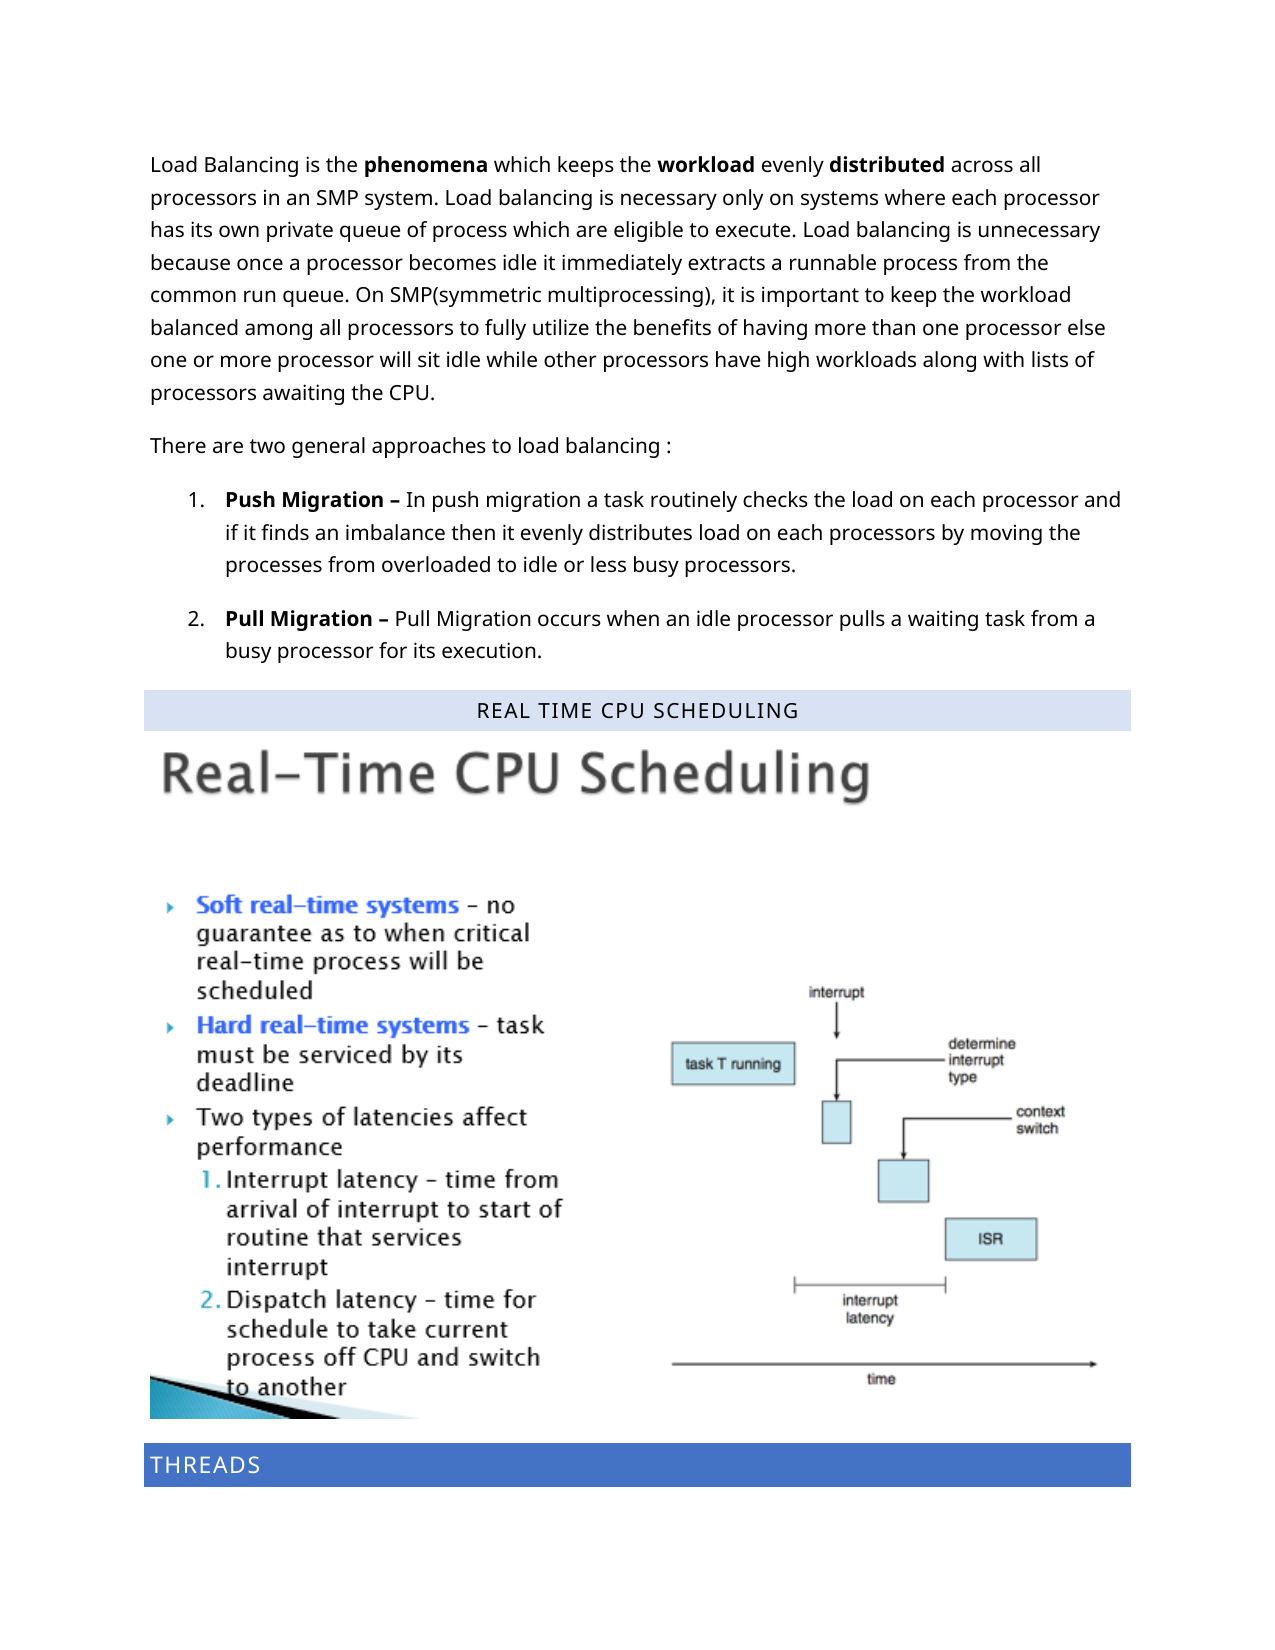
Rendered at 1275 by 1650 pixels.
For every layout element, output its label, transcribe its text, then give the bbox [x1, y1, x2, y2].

list Push Migration – In push migration a task routinely checks the load on each processor and if it finds an imbalance then it evenly distributes load on each processors by moving the processes from overloaded to idle or less busy processors. [187, 485, 1125, 579]
subtitle Real Time Cpu Scheduling [150, 696, 1125, 724]
subtitle Threads [150, 1449, 1125, 1481]
picture [150, 745, 1125, 1419]
text There are two general approaches to load balancing : [150, 432, 1125, 460]
text Load Balancing is the phenomena which keeps the workload evenly distributed across all processors in an SMP system. Load balancing is necessary only on systems where each processor has its own private queue of process which are eligible to execute. Load balancing is unnecessary because once a processor becomes idle it immediately extracts a runnable process from the common run queue. On SMP(symmetric multiprocessing), it is important to keep the workload balanced among all processors to fully utilize the benefits of having more than one processor else one or more processor will sit idle while other processors have high workloads along with lists of processors awaiting the CPU. [150, 150, 1125, 407]
list Pull Migration – Pull Migration occurs when an idle processor pulls a waiting task from a busy processor for its execution. [187, 604, 1125, 665]
